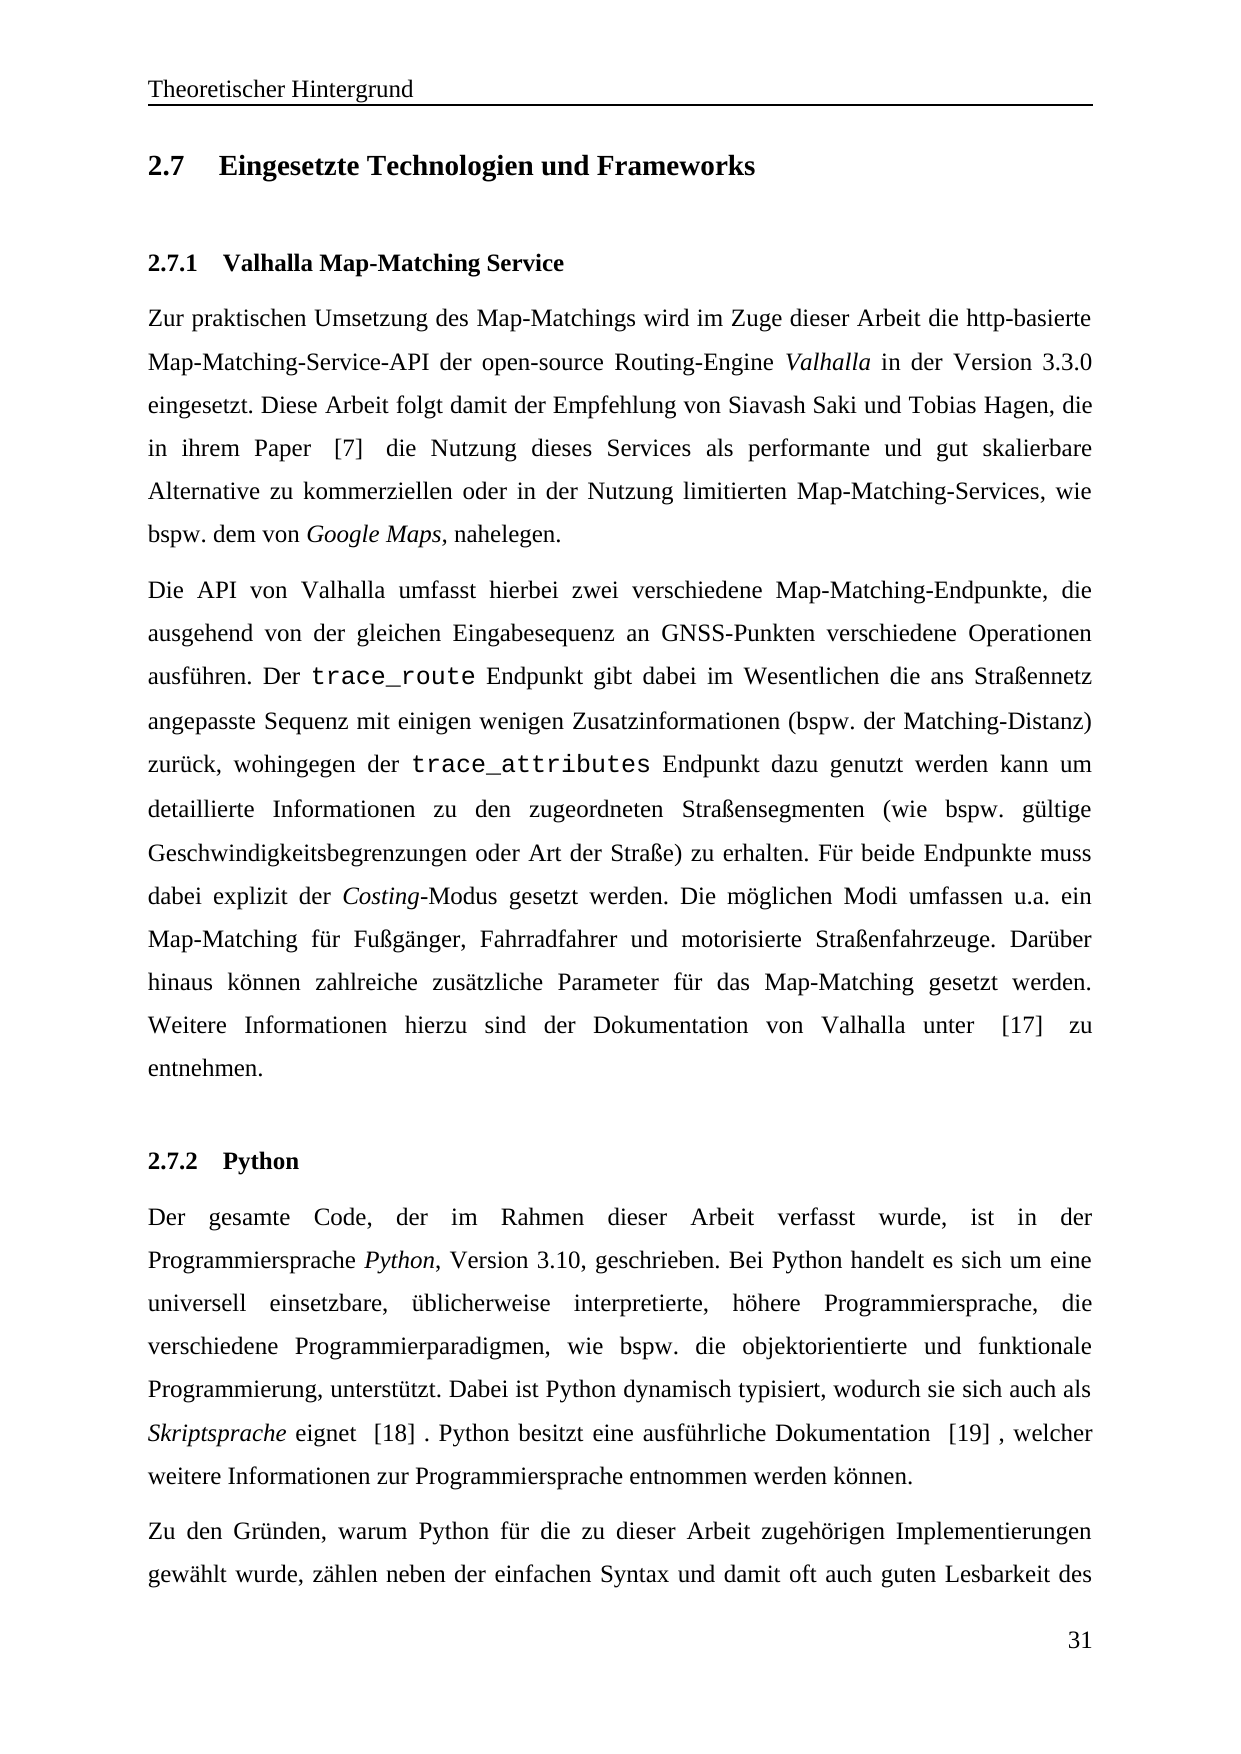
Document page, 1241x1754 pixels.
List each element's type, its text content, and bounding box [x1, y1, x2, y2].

subtitle Python [148, 1146, 1093, 1175]
text Der gesamte Code, der im Rahmen dieser Arbeit verfasst wurde, ist in der Programmiersprache Python, Version 3.10, geschrieben. Bei Python handelt es sich um eine universell einsetzbare, üblicherweise interpretierte, höhere Programmiersprache, die verschiedene Programmierparadigmen, wie bspw. die objektorientierte und funktionale Programmierung, unterstützt. Dabei ist Python dynamisch typisiert, wodurch sie sich auch als Skriptsprache eignet . Python besitzt eine ausführliche Dokumentation , welcher weitere Informationen zur Programmiersprache entnommen werden können. [148, 1202, 1093, 1489]
subtitle Eingesetzte Technologien und Frameworks [148, 148, 1093, 181]
subtitle Valhalla Map-Matching Service [148, 248, 1093, 277]
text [148, 1516, 1093, 1588]
text Die API von Valhalla umfasst hierbei zwei verschiedene Map-Matching-Endpunkte, die ausgehend von der gleichen Eingabesequenz an GNSS-Punkten verschiedene Operationen ausführen. Der trace_route Endpunkt gibt dabei im Wesentlichen die ans Straßennetz angepasste Sequenz mit einigen wenigen Zusatzinformationen (bspw. der Matching-Distanz) zurück, wohingegen der trace_attributes Endpunkt dazu genutzt werden kann um detaillierte Informationen zu den zugeordneten Straßensegmenten (wie bspw. gültige Geschwindigkeitsbegrenzungen oder Art der Straße) zu erhalten. Für beide Endpunkte muss dabei explizit der Costing-Modus gesetzt werden. Die möglichen Modi umfassen u.a. ein Map-Matching für Fußgänger, Fahrradfahrer und motorisierte Straßenfahrzeuge. Darüber hinaus können zahlreiche zusätzliche Parameter für das Map-Matching gesetzt werden. Weitere Informationen hierzu sind der Dokumentation von Valhalla unter zu entnehmen. [148, 575, 1093, 1082]
text Zur praktischen Umsetzung des Map-Matchings wird im Zuge dieser Arbeit die http-basierte Map-Matching-Service-API der open-source Routing-Engine Valhalla in der Version 3.3.0 eingesetzt. Diese Arbeit folgt damit der Empfehlung von Siavash Saki und Tobias Hagen, die in ihrem Paper die Nutzung dieses Services als performante und gut skalierbare Alternative zu kommerziellen oder in der Nutzung limitierten Map-Matching-Services, wie bspw. dem von Google Maps, nahelegen. [148, 303, 1093, 548]
